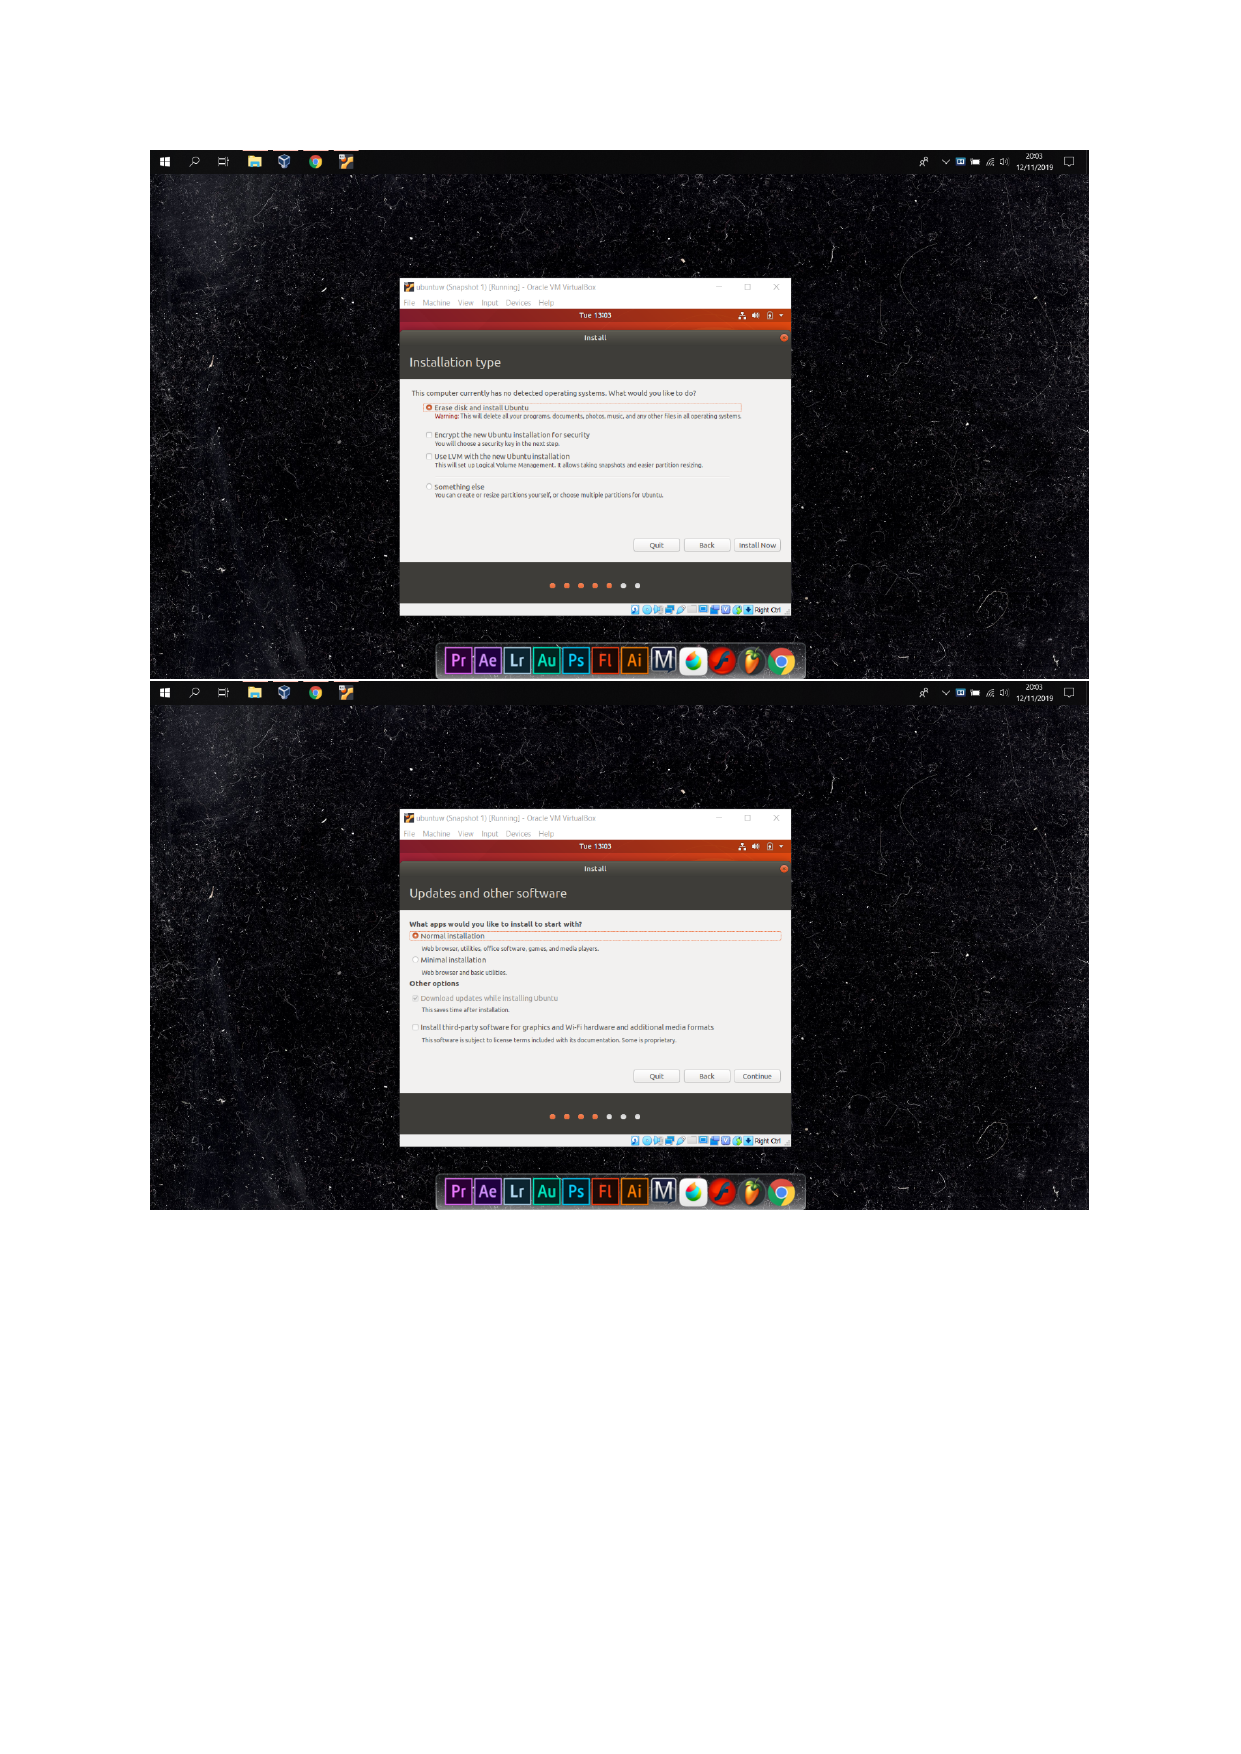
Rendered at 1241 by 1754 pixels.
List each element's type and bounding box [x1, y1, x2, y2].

picture [150, 681, 1089, 1210]
picture [150, 150, 1089, 679]
